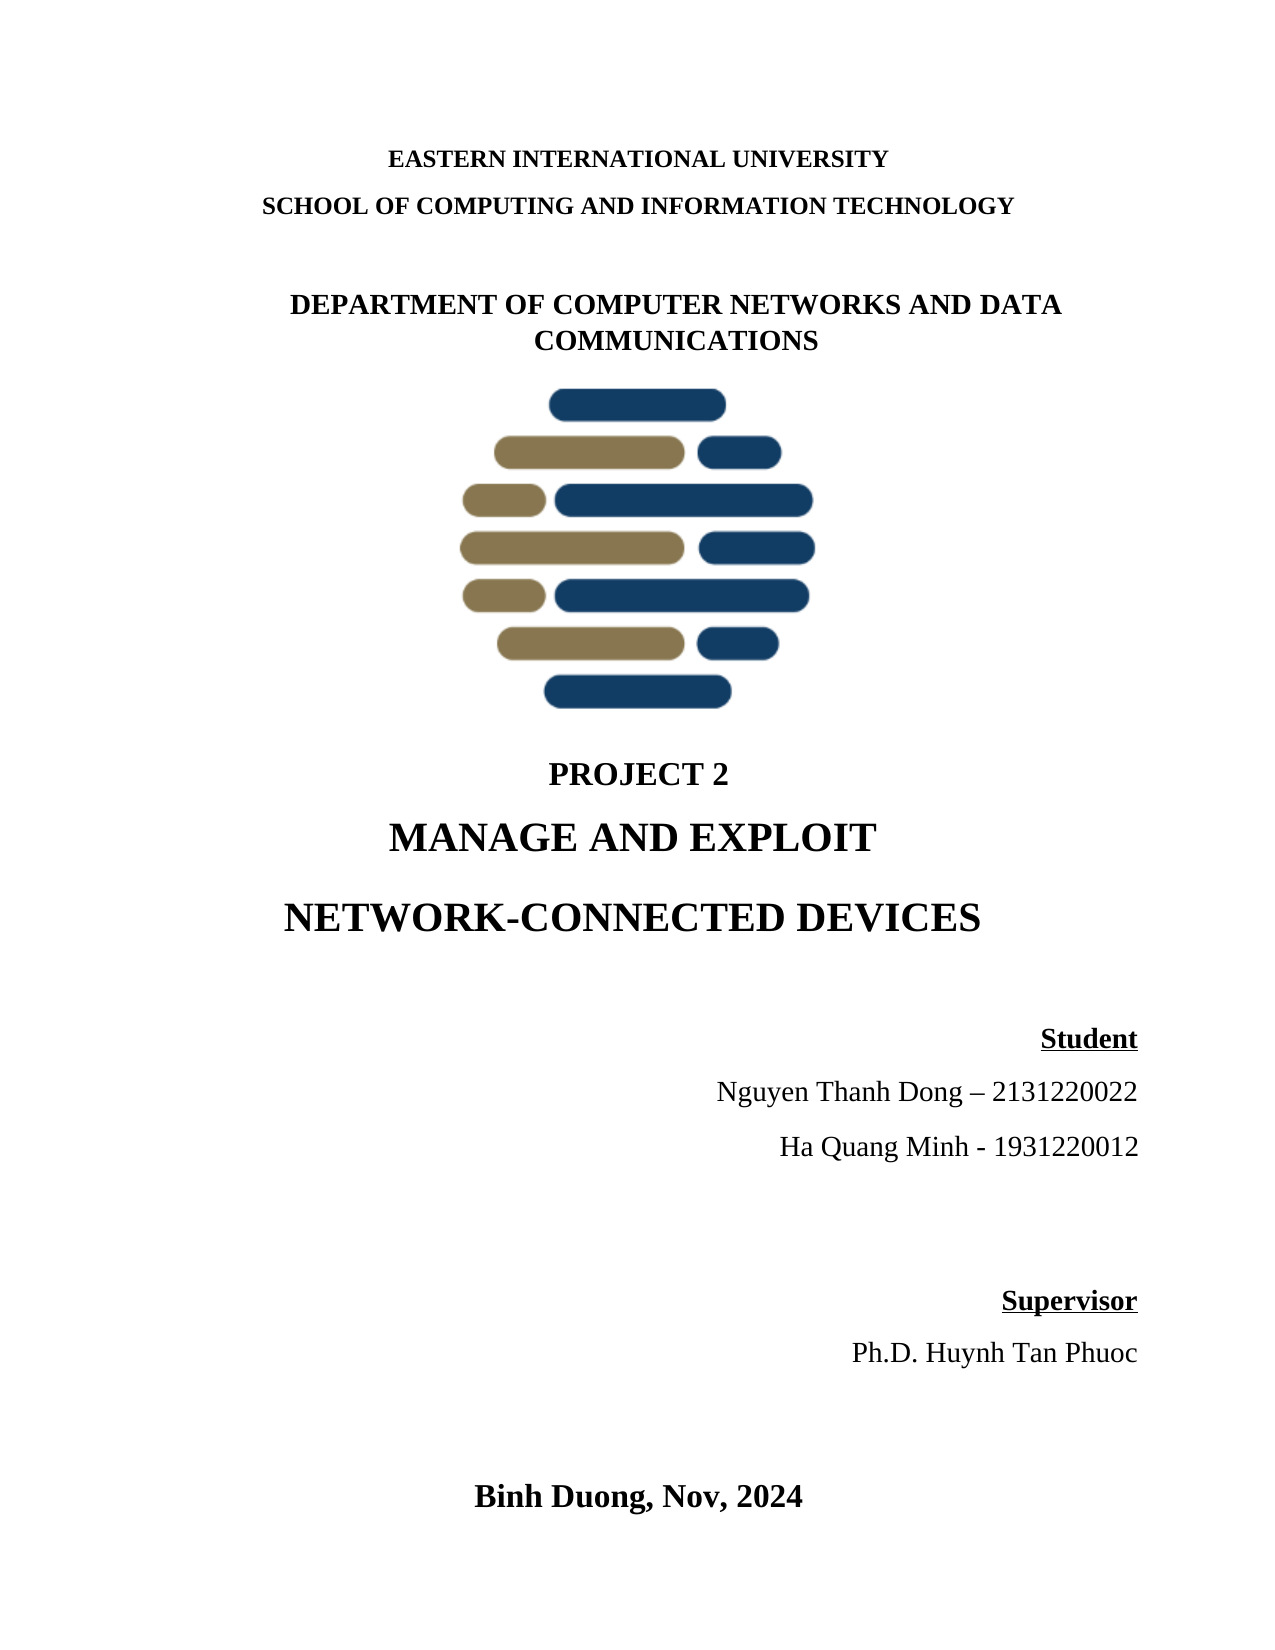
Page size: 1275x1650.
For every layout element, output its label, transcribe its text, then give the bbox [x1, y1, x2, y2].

text Ph.D. Huynh Tan Phuoc [139, 1335, 1137, 1399]
text Ha Quang Minh - 1931220012 [139, 1129, 1139, 1163]
text NETWORK-CONNECTED DEVICES [139, 893, 1126, 941]
text Supervisor [139, 1283, 1137, 1316]
text DEPARTMENT OF COMPUTER NETWORKS AND DATA COMMUNICATIONS [214, 287, 1137, 357]
picture [432, 371, 845, 733]
text Student [139, 1021, 1137, 1054]
text EASTERN INTERNATIONAL UNIVERSITY [139, 144, 1137, 172]
text Nguyen Thanh Dong – 2131220022 [139, 1074, 1137, 1107]
text Binh Duong, Nov, 2024 [139, 1476, 1137, 1514]
text SCHOOL OF COMPUTING AND INFORMATION TECHNOLOGY [139, 191, 1137, 220]
text MANAGE AND EXPLOIT [139, 812, 1126, 860]
